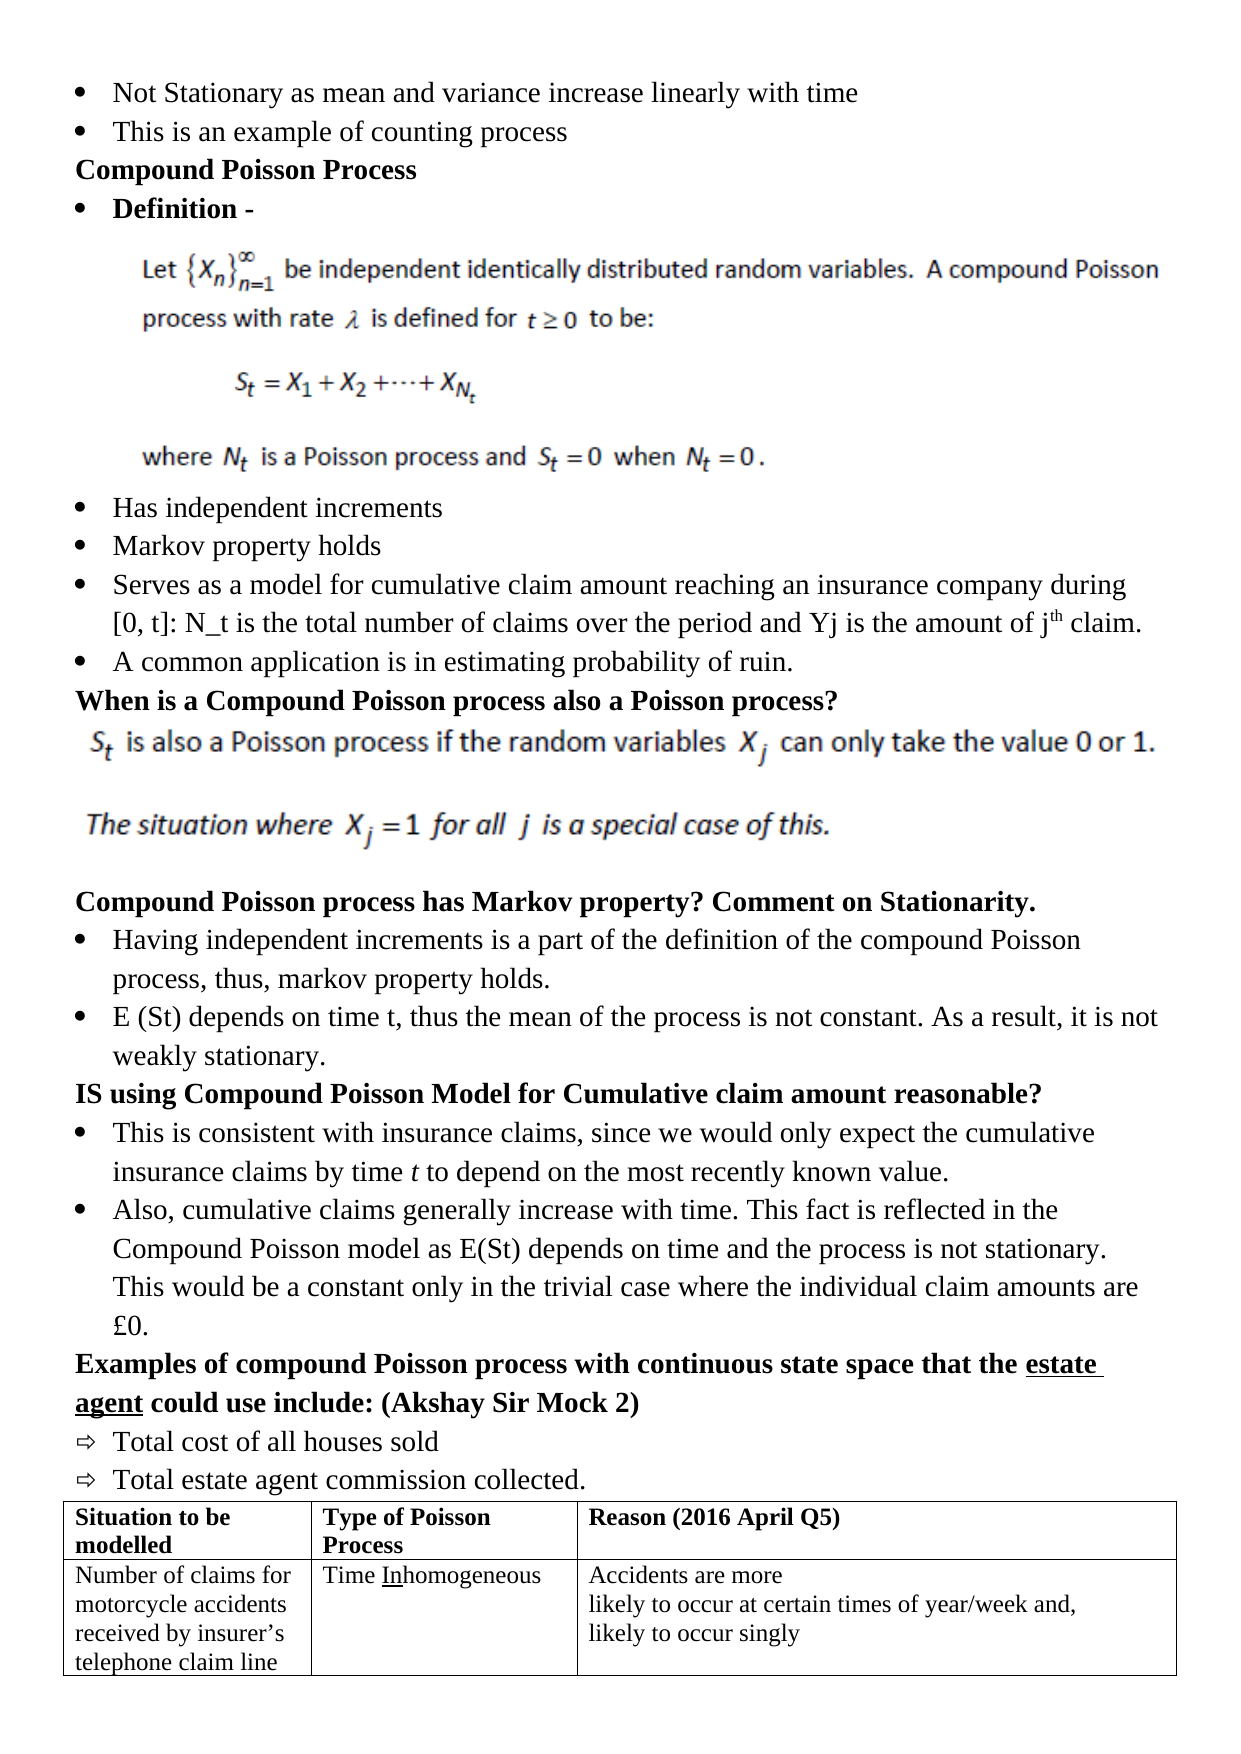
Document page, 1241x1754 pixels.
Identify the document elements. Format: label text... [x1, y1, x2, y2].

table_cell Time Inhomogeneous [312, 1560, 577, 1675]
table_header Reason (2016 April Q5) [578, 1502, 1176, 1559]
list Has independent increments [75, 490, 1165, 523]
text When is a Compound Poisson process also a Poisson process? [75, 683, 1165, 716]
text Compound Poisson Process [75, 152, 1165, 186]
list A common application is in estimating probability of ruin. [75, 644, 1165, 678]
picture [75, 721, 1168, 879]
list Markov property holds [75, 528, 1165, 562]
list Serves as a model for cumulative claim amount reaching an insurance company during [0, t]: N_t is the total number of claims over the period and Yj is the amount of jth claim. [75, 567, 1165, 639]
list This is an example of counting process [75, 114, 1165, 147]
picture [112, 229, 1174, 485]
table_header Type of Poisson Process [312, 1502, 577, 1559]
text Compound Poisson process has Markov property? Comment on Stationarity. [75, 884, 1165, 917]
list Total estate agent commission collected. [75, 1462, 1165, 1496]
list E (St) depends on time t, thus the mean of the process is not constant. As a result, it is not weakly stationary. [75, 999, 1165, 1072]
list Also, cumulative claims generally increase with time. This fact is reflected in the Compound Poisson model as E(St) depends on time and the process is not stationary. This would be a constant only in the trivial case where the individual claim amounts are £0. [75, 1192, 1165, 1342]
table_header Situation to be modelled [64, 1502, 311, 1559]
text IS using Compound Poisson Model for Cumulative claim amount reasonable? [75, 1077, 1165, 1110]
list Not Stationary as mean and variance increase linearly with time [75, 75, 1165, 109]
list This is consistent with insurance claims, since we would only expect the cumulative insurance claims by time t to depend on the most recently known value. [75, 1115, 1165, 1187]
list Having independent increments is a part of the definition of the compound Poisson process, thus, markov property holds. [75, 922, 1165, 994]
table_cell Accidents are more likely to occur at certain times of year/week and, likely to occur singly [578, 1560, 1176, 1675]
text Examples of compound Poisson process with continuous state space that the estate agent could use include: (Akshay Sir Mock 2) [75, 1347, 1165, 1419]
list Total cost of all houses sold [75, 1424, 1165, 1457]
table_cell Number of claims for motorcycle accidents received by insurer’s telephone claim line [64, 1560, 311, 1675]
